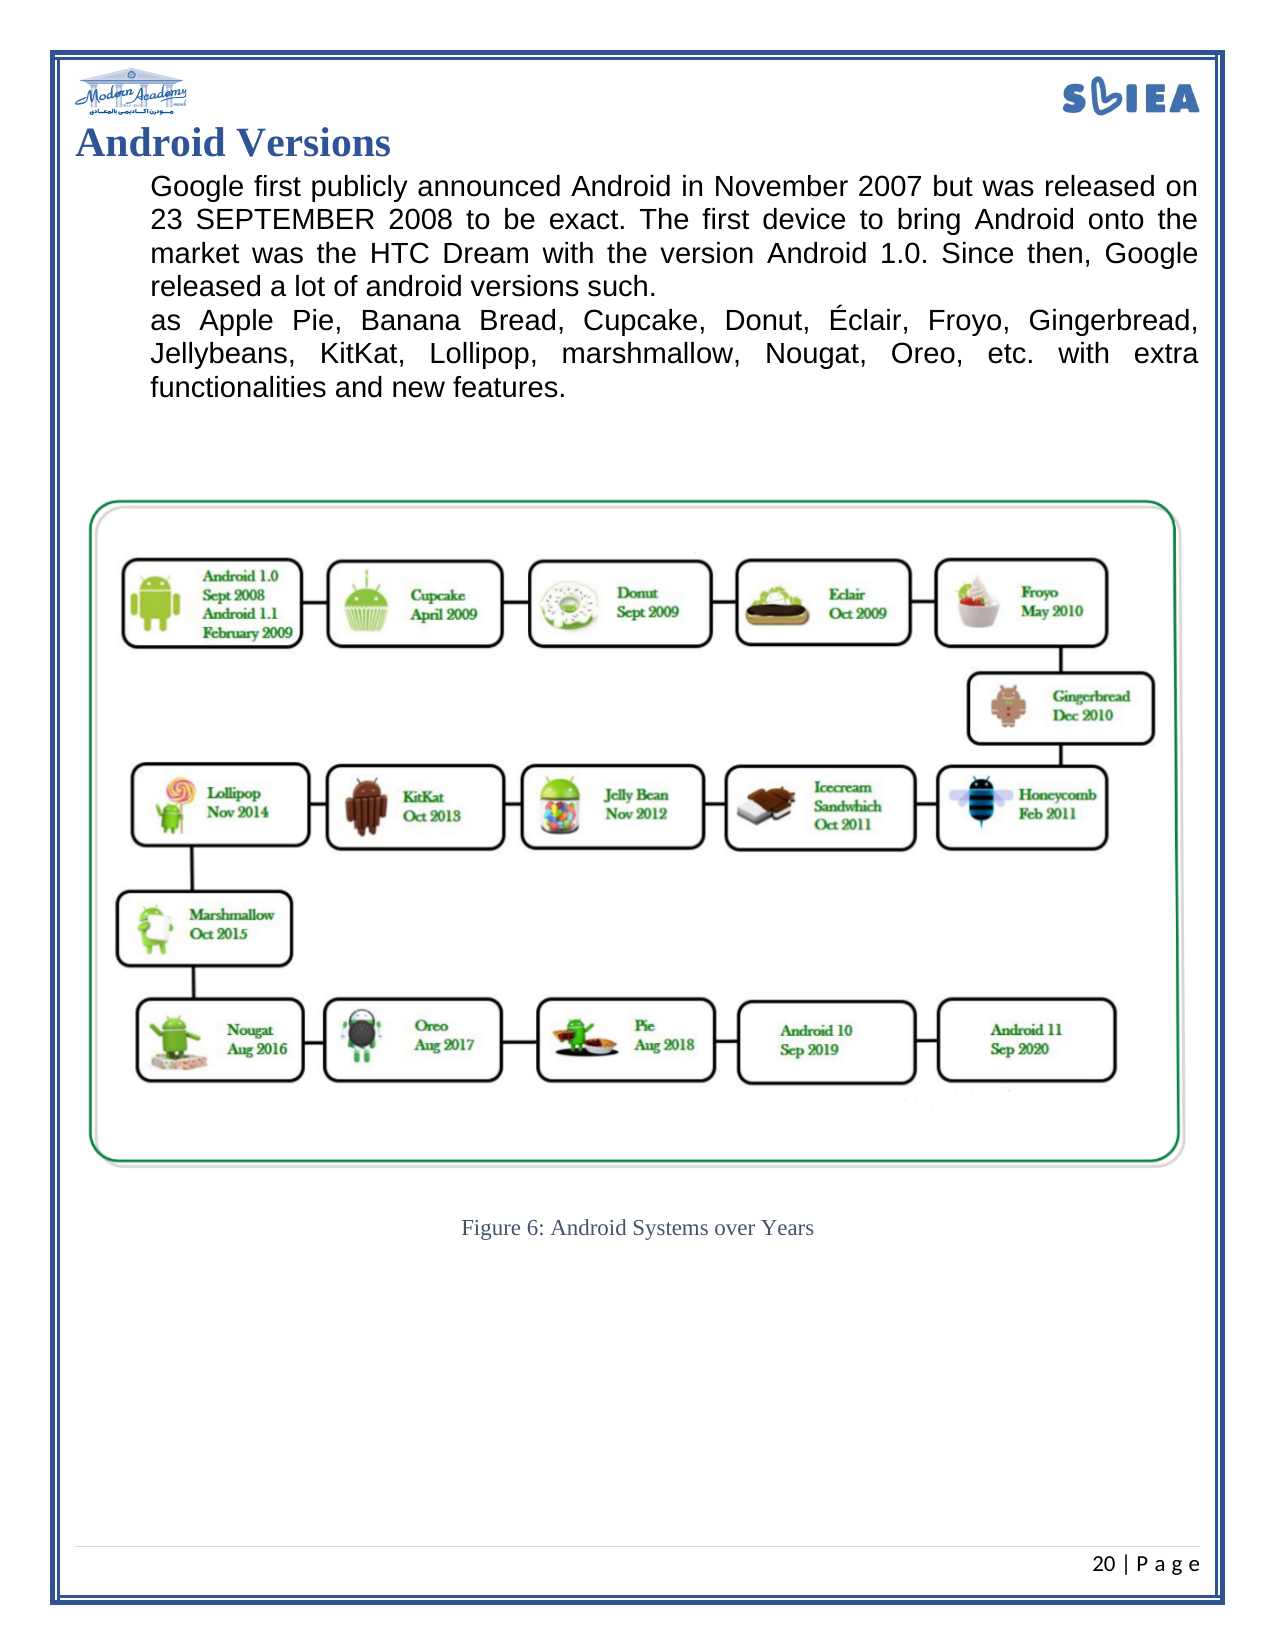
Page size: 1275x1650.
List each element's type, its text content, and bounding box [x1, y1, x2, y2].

picture [75, 68, 187, 115]
picture [75, 487, 1193, 1176]
text as Apple Pie, Banana Bread, Cupcake, Donut, Éclair, Froyo, Gingerbread, Jellybeans, KitKat, Lollipop, marshmallow, Nougat, Oreo, etc. with extra functionalities and new features. [150, 303, 1200, 403]
text Google first publicly announced Android in November 2007 but was released on 23 SEPTEMBER 2008 to be exact. The first device to bring Android onto the market was the HTC Dream with the version Android 1.0. Since then, Google released a lot of android versions such. [150, 169, 1200, 303]
subtitle Android Versions [75, 117, 1200, 165]
picture [1062, 75, 1200, 117]
